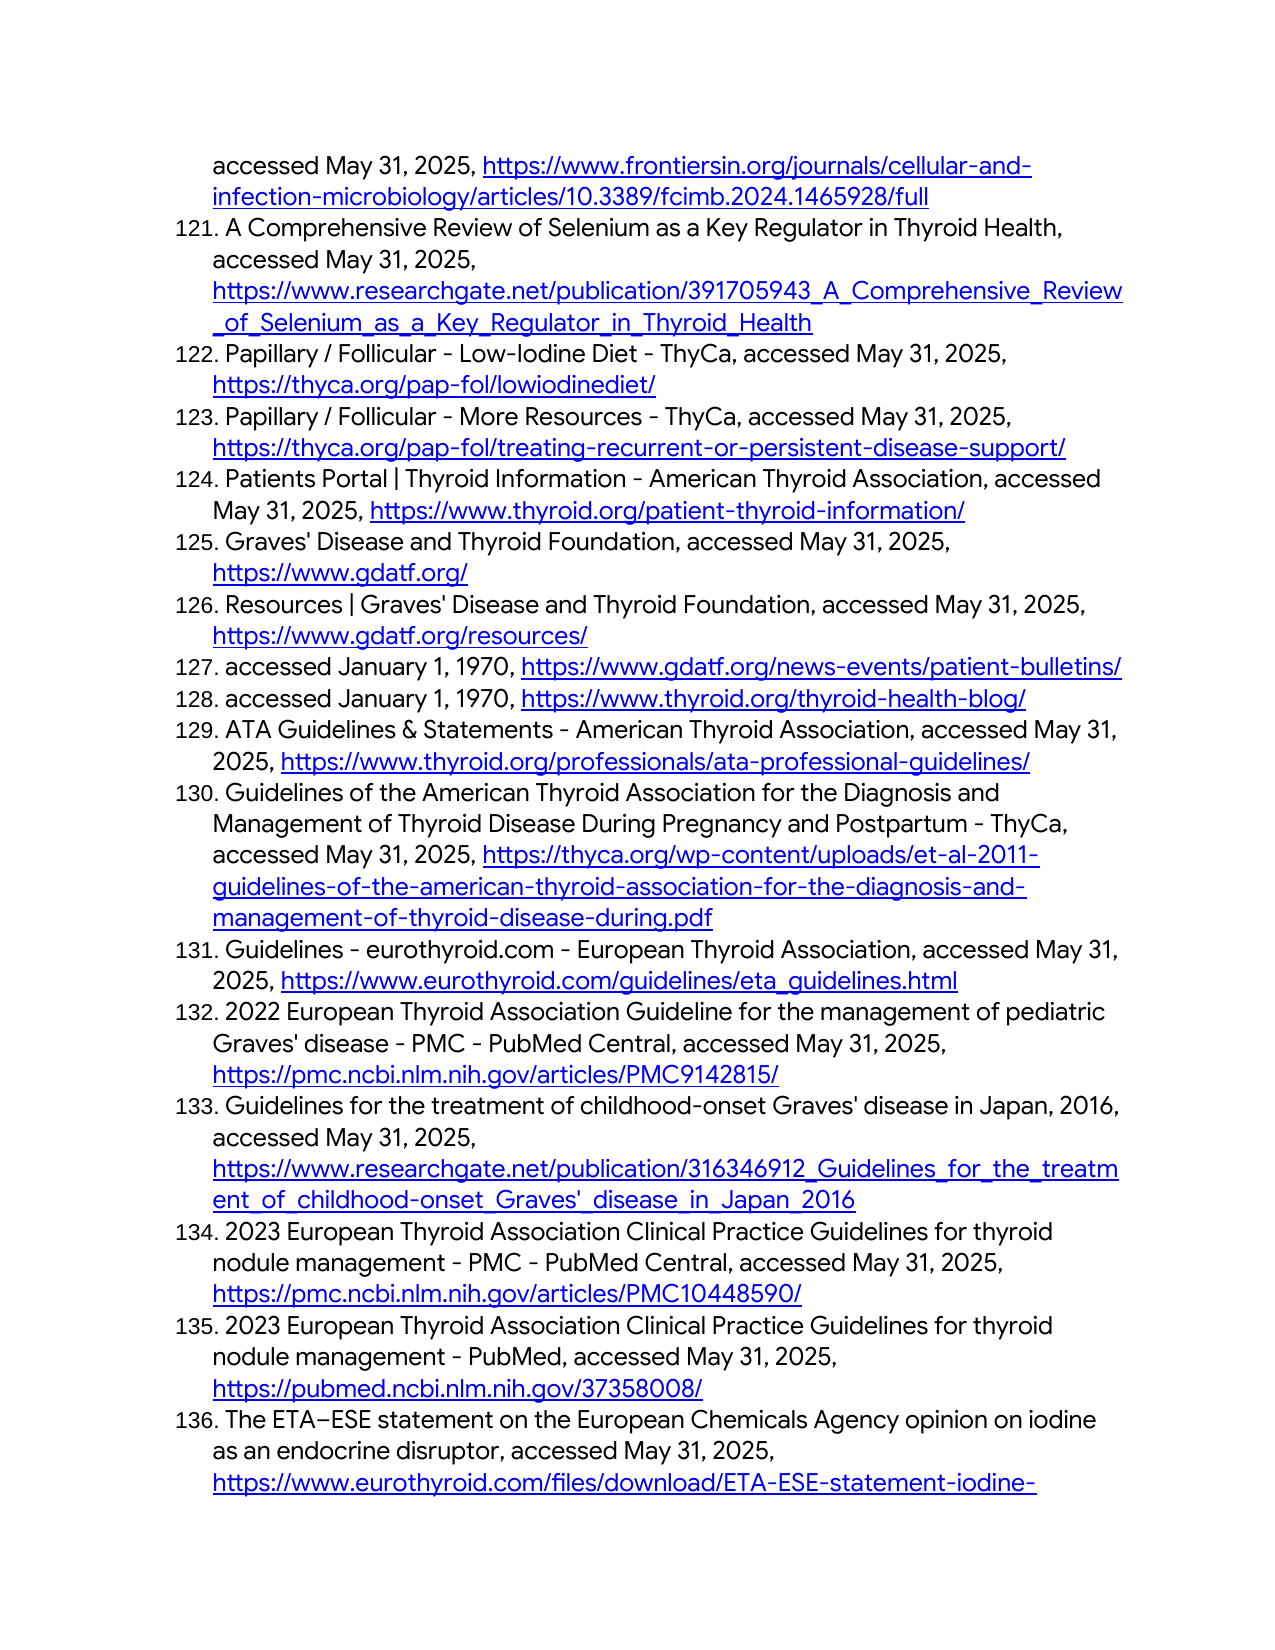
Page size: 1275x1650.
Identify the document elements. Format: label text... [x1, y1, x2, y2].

list Graves' Disease and Thyroid Foundation, accessed May 31, 2025, https://www.gdatf.org/ [175, 526, 1125, 589]
list accessed January 1, 1970, https://www.gdatf.org/news-events/patient-bulletins/ [175, 652, 1125, 683]
list Guidelines for the treatment of childhood-onset Graves' disease in Japan, 2016, accessed May 31, 2025, https://www.researchgate.net/publication/316346912_Guidelines_for_the_treatment_of_childhood-onset_Graves'_disease_in_Japan_2016 [175, 1091, 1125, 1216]
list Papillary / Follicular - More Resources - ThyCa, accessed May 31, 2025, https://thyca.org/pap-fol/treating-recurrent-or-persistent-disease-support/ [175, 401, 1125, 463]
list A Comprehensive Review of Selenium as a Key Regulator in Thyroid Health, accessed May 31, 2025, https://www.researchgate.net/publication/391705943_A_Comprehensive_Review_of_Selenium_as_a_Key_Regulator_in_Thyroid_Health [175, 213, 1125, 338]
list Papillary / Follicular - Low-Iodine Diet - ThyCa, accessed May 31, 2025, https://thyca.org/pap-fol/lowiodinediet/ [175, 338, 1125, 401]
list Guidelines of the American Thyroid Association for the Diagnosis and Management of Thyroid Disease During Pregnancy and Postpartum - ThyCa, accessed May 31, 2025, https://thyca.org/wp-content/uploads/et-al-2011-guidelines-of-the-american-thyroid-association-for-the-diagnosis-and-management-of-thyroid-disease-during.pdf [175, 777, 1125, 934]
list 2023 European Thyroid Association Clinical Practice Guidelines for thyroid nodule management - PubMed, accessed May 31, 2025, https://pubmed.ncbi.nlm.nih.gov/37358008/ [175, 1310, 1125, 1404]
list 2023 European Thyroid Association Clinical Practice Guidelines for thyroid nodule management - PMC - PubMed Central, accessed May 31, 2025, https://pmc.ncbi.nlm.nih.gov/articles/PMC10448590/ [175, 1216, 1125, 1310]
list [175, 150, 1125, 213]
list Guidelines - eurothyroid.com - European Thyroid Association, accessed May 31, 2025, https://www.eurothyroid.com/guidelines/eta_guidelines.html [175, 934, 1125, 997]
list accessed January 1, 1970, https://www.thyroid.org/thyroid-health-blog/ [175, 683, 1125, 714]
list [175, 1404, 1125, 1498]
list Patients Portal | Thyroid Information - American Thyroid Association, accessed May 31, 2025, https://www.thyroid.org/patient-thyroid-information/ [175, 463, 1125, 526]
list ATA Guidelines & Statements - American Thyroid Association, accessed May 31, 2025, https://www.thyroid.org/professionals/ata-professional-guidelines/ [175, 714, 1125, 777]
list 2022 European Thyroid Association Guideline for the management of pediatric Graves' disease - PMC - PubMed Central, accessed May 31, 2025, https://pmc.ncbi.nlm.nih.gov/articles/PMC9142815/ [175, 997, 1125, 1091]
list Resources | Graves' Disease and Thyroid Foundation, accessed May 31, 2025, https://www.gdatf.org/resources/ [175, 589, 1125, 652]
